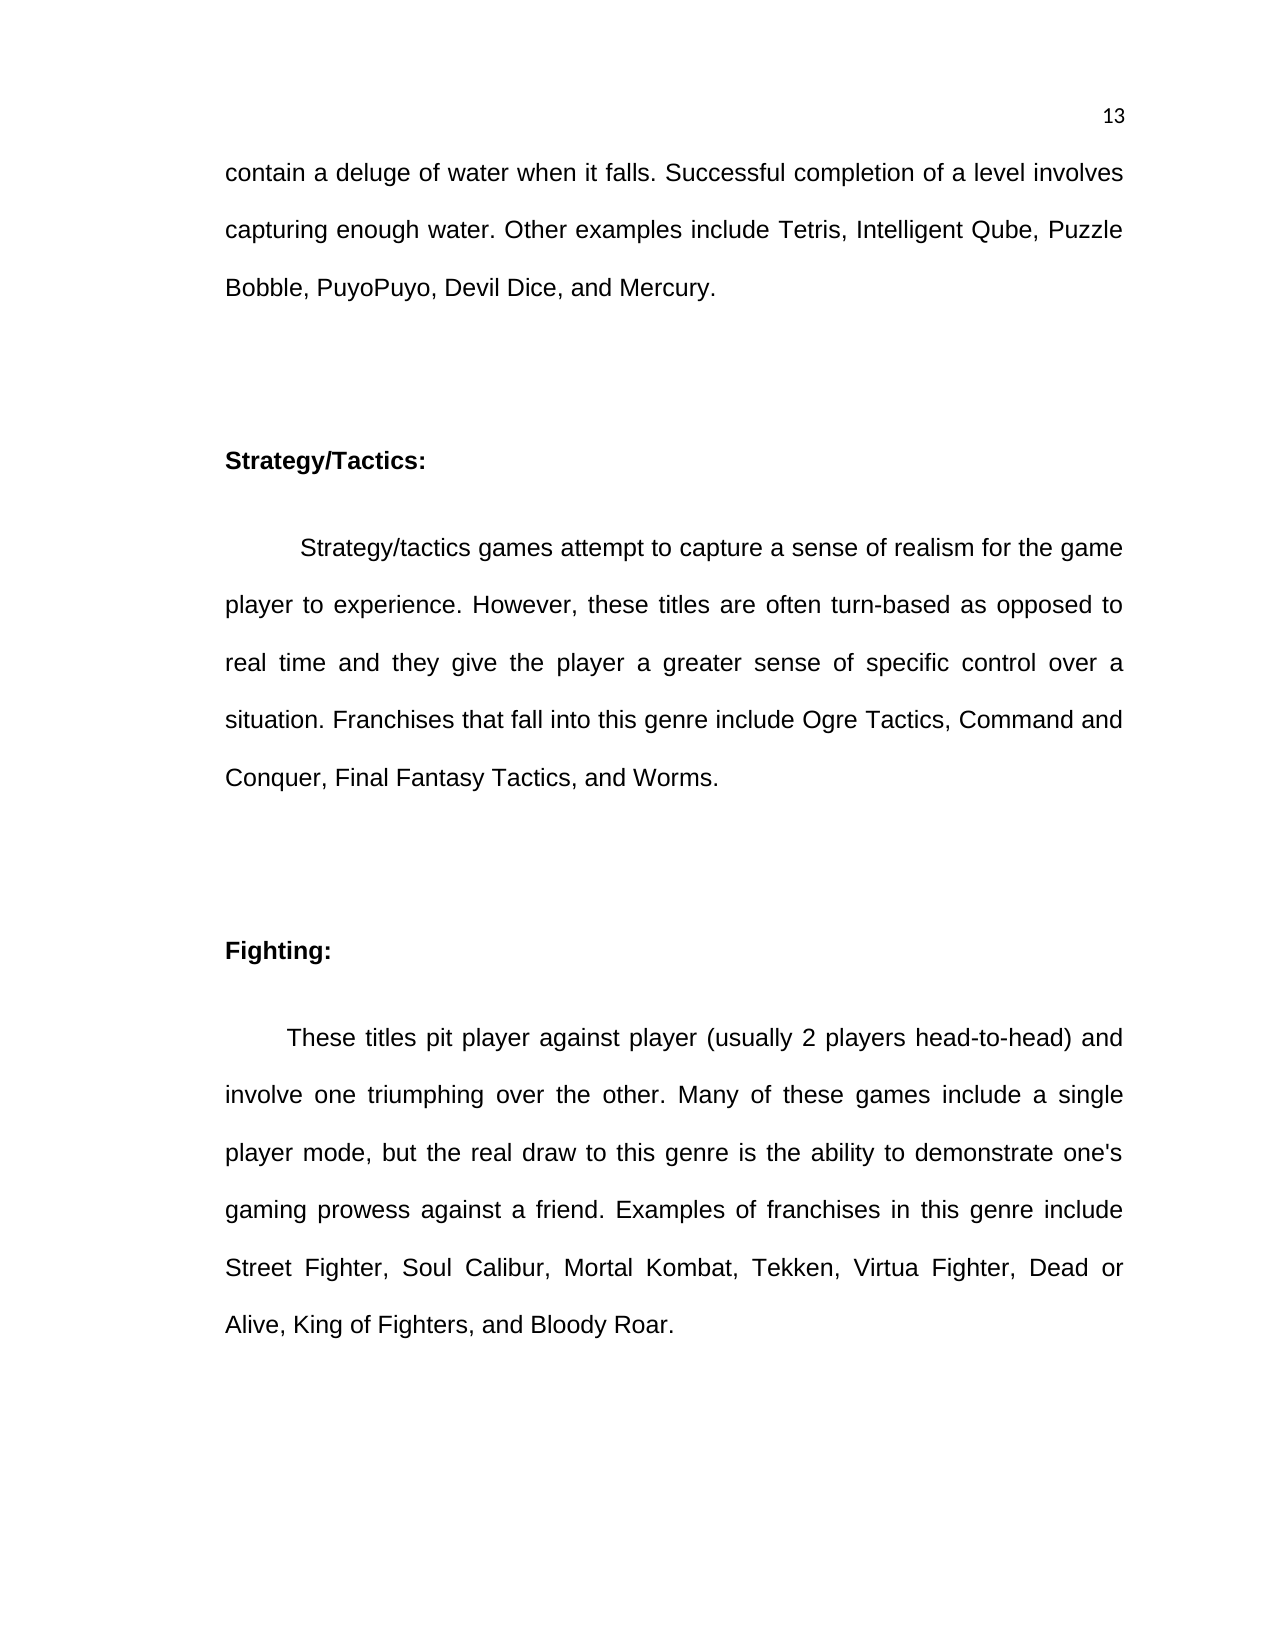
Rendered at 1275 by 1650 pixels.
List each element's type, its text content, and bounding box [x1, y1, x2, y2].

text Strategy/Tactics: [225, 446, 1125, 475]
text Strategy/tactics games attempt to capture a sense of realism for the game player to experience. However, these titles are often turn-based as opposed to real time and they give the player a greater sense of specific control over a situation. Franchises that fall into this genre include Ogre Tactics, Command and Conquer, Final Fantasy Tactics, and Worms. [225, 533, 1125, 791]
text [225, 158, 1125, 301]
text Fighting: [225, 936, 1125, 965]
text These titles pit player against player (usually 2 players head-to-head) and involve one triumphing over the other. Many of these games include a single player mode, but the real draw to this genre is the ability to demonstrate one's gaming prowess against a friend. Examples of franchises in this genre include Street Fighter, Soul Calibur, Mortal Kombat, Tekken, Virtua Fighter, Dead or Alive, King of Fighters, and Bloody Roar. [225, 1023, 1125, 1339]
